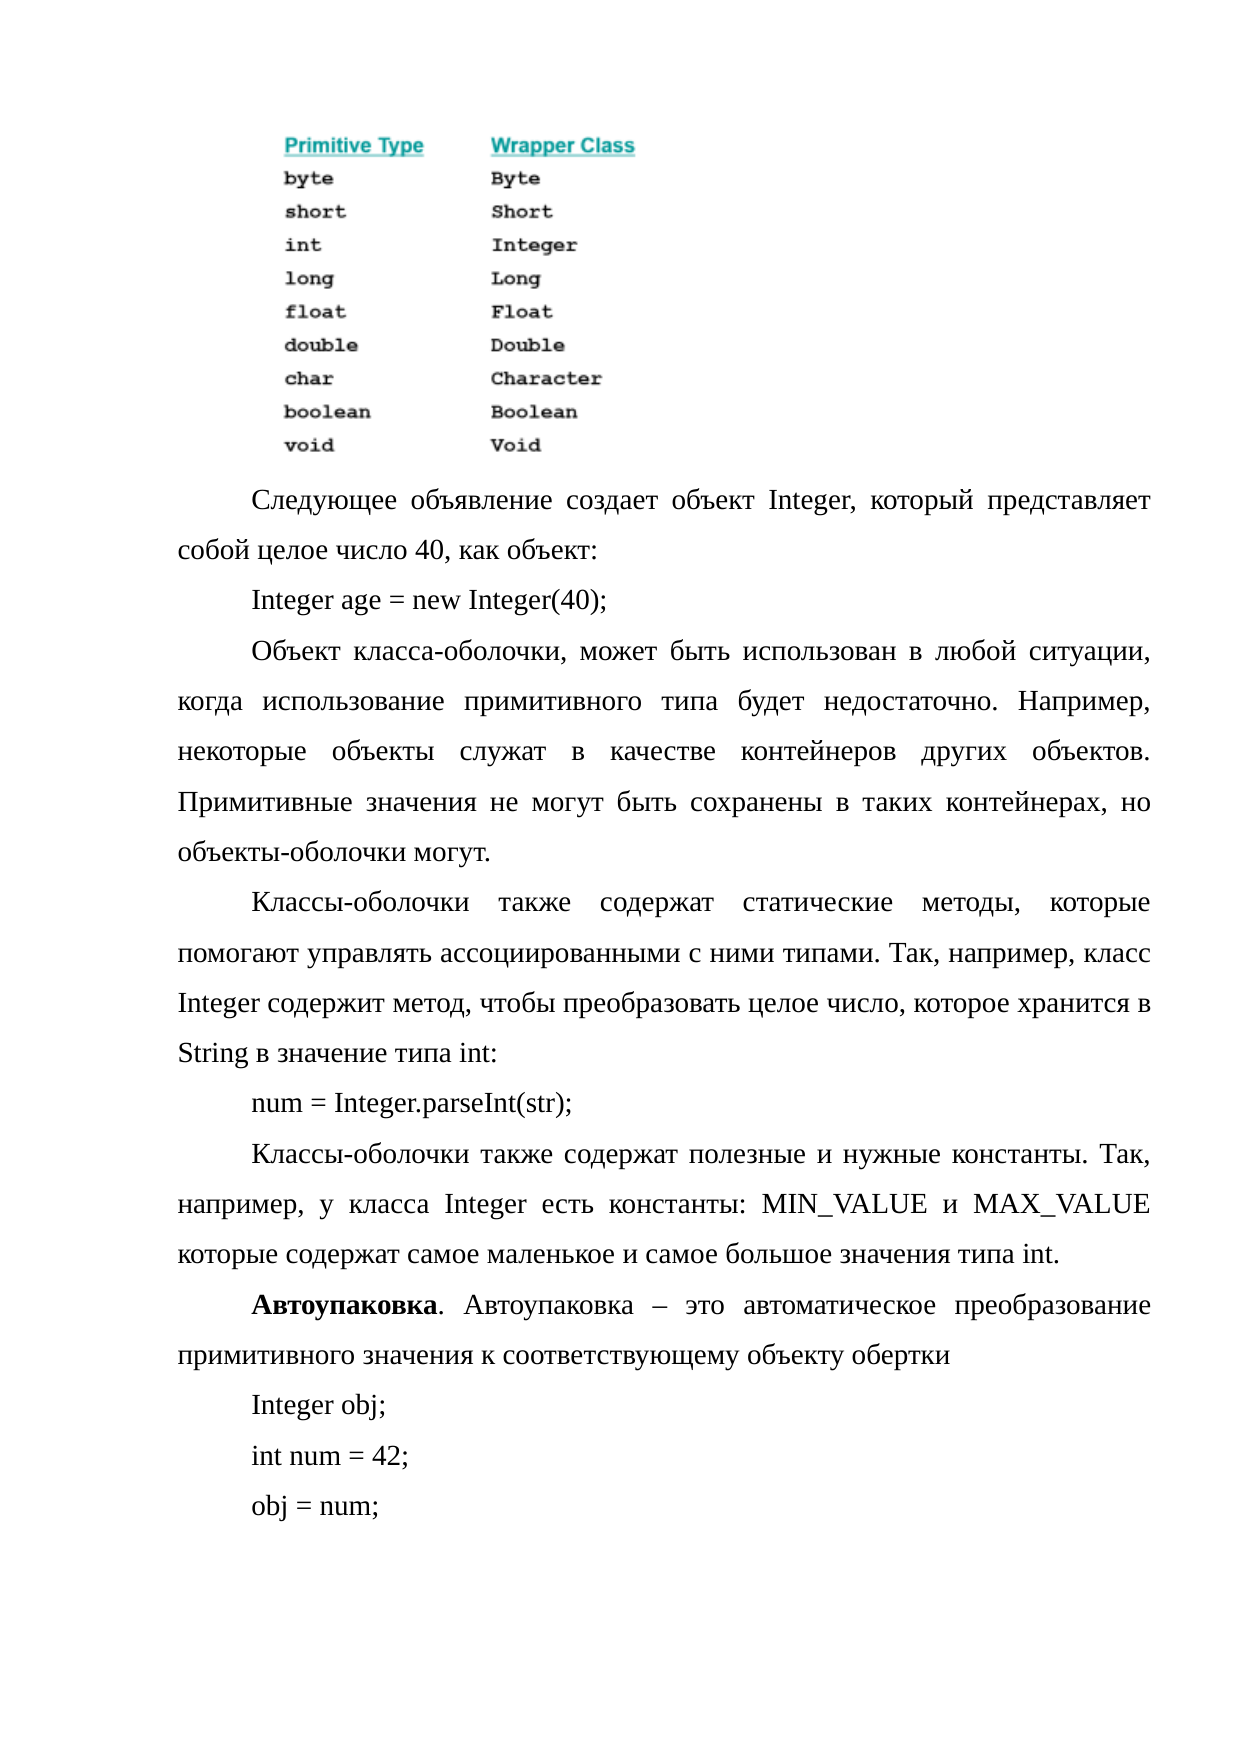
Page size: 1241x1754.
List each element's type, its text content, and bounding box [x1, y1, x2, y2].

picture [251, 118, 745, 466]
text Integer obj; [177, 1387, 1152, 1421]
text Классы-оболочки также содержат полезные и нужные константы. Так, например, у класса Integer есть константы: MIN_VALUE и MAX_VALUE которые содержат самое маленькое и самое большое значения типа int. [177, 1136, 1152, 1270]
text Объект класса-оболочки, может быть использован в любой ситуации, когда использование примитивного типа будет недостаточно. Например, некоторые объекты служат в качестве контейнеров других объектов. Примитивные значения не могут быть сохранены в таких контейнерах, но объекты-оболочки могут. [177, 633, 1152, 868]
text Классы-оболочки также содержат статические методы, которые помогают управлять ассоциированными с ними типами. Так, например, класс Integer содержит метод, чтобы преобразовать целое число, которое хранится в String в значение типа int: [177, 884, 1152, 1069]
text num = Integer.parseInt(str); [177, 1086, 1152, 1119]
text int num = 42; [177, 1438, 1152, 1471]
text obj = num; [177, 1488, 1152, 1522]
text Автоупаковка. Автоупаковка – это автоматическое преобразование примитивного значения к соответствующему объекту обертки [177, 1287, 1152, 1371]
text Integer age = new Integer(40); [177, 582, 1152, 616]
text Следующее объявление создает объект Integer, который представляет собой целое число 40, как объект: [177, 482, 1152, 566]
